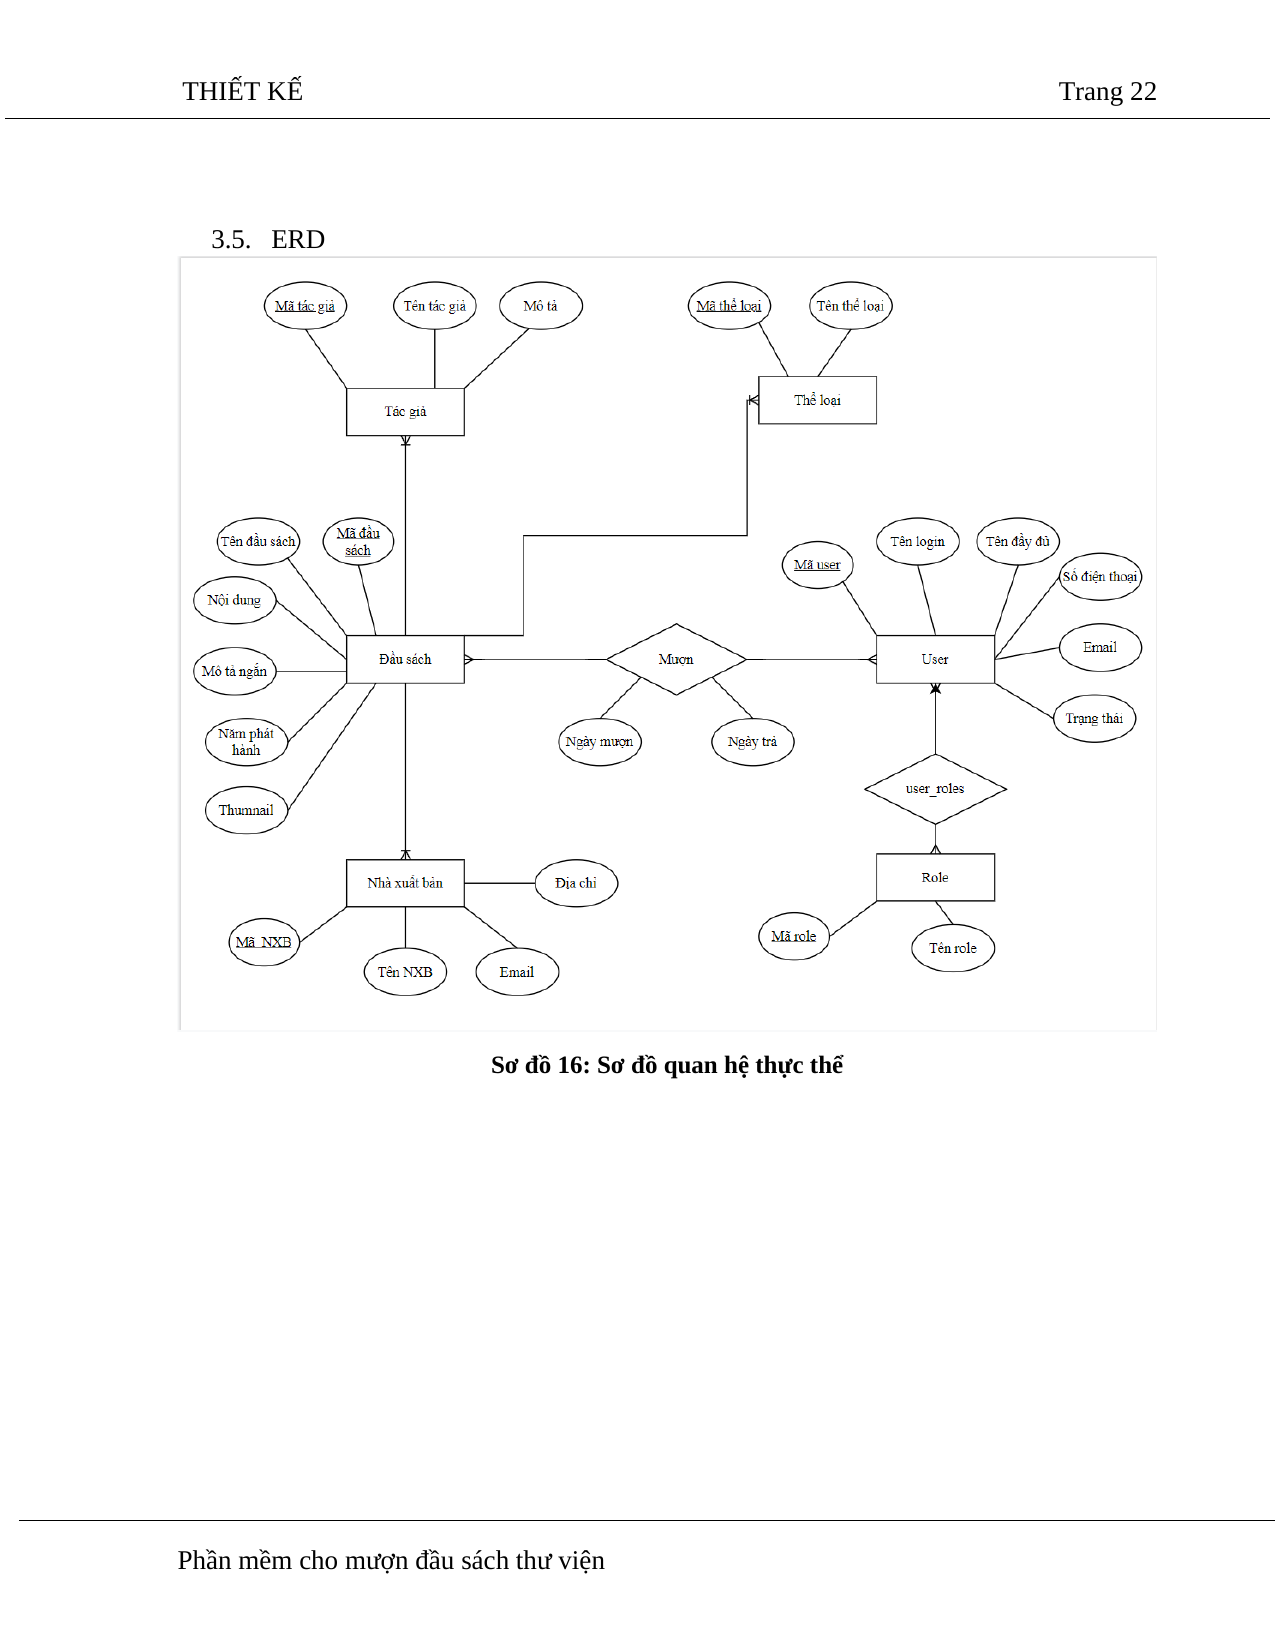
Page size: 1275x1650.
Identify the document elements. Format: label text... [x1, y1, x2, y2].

picture [177, 256, 1157, 1032]
subtitle ERD [211, 223, 1157, 254]
text Sơ đồ 16: Sơ đồ quan hệ thực thể [177, 1050, 1157, 1079]
